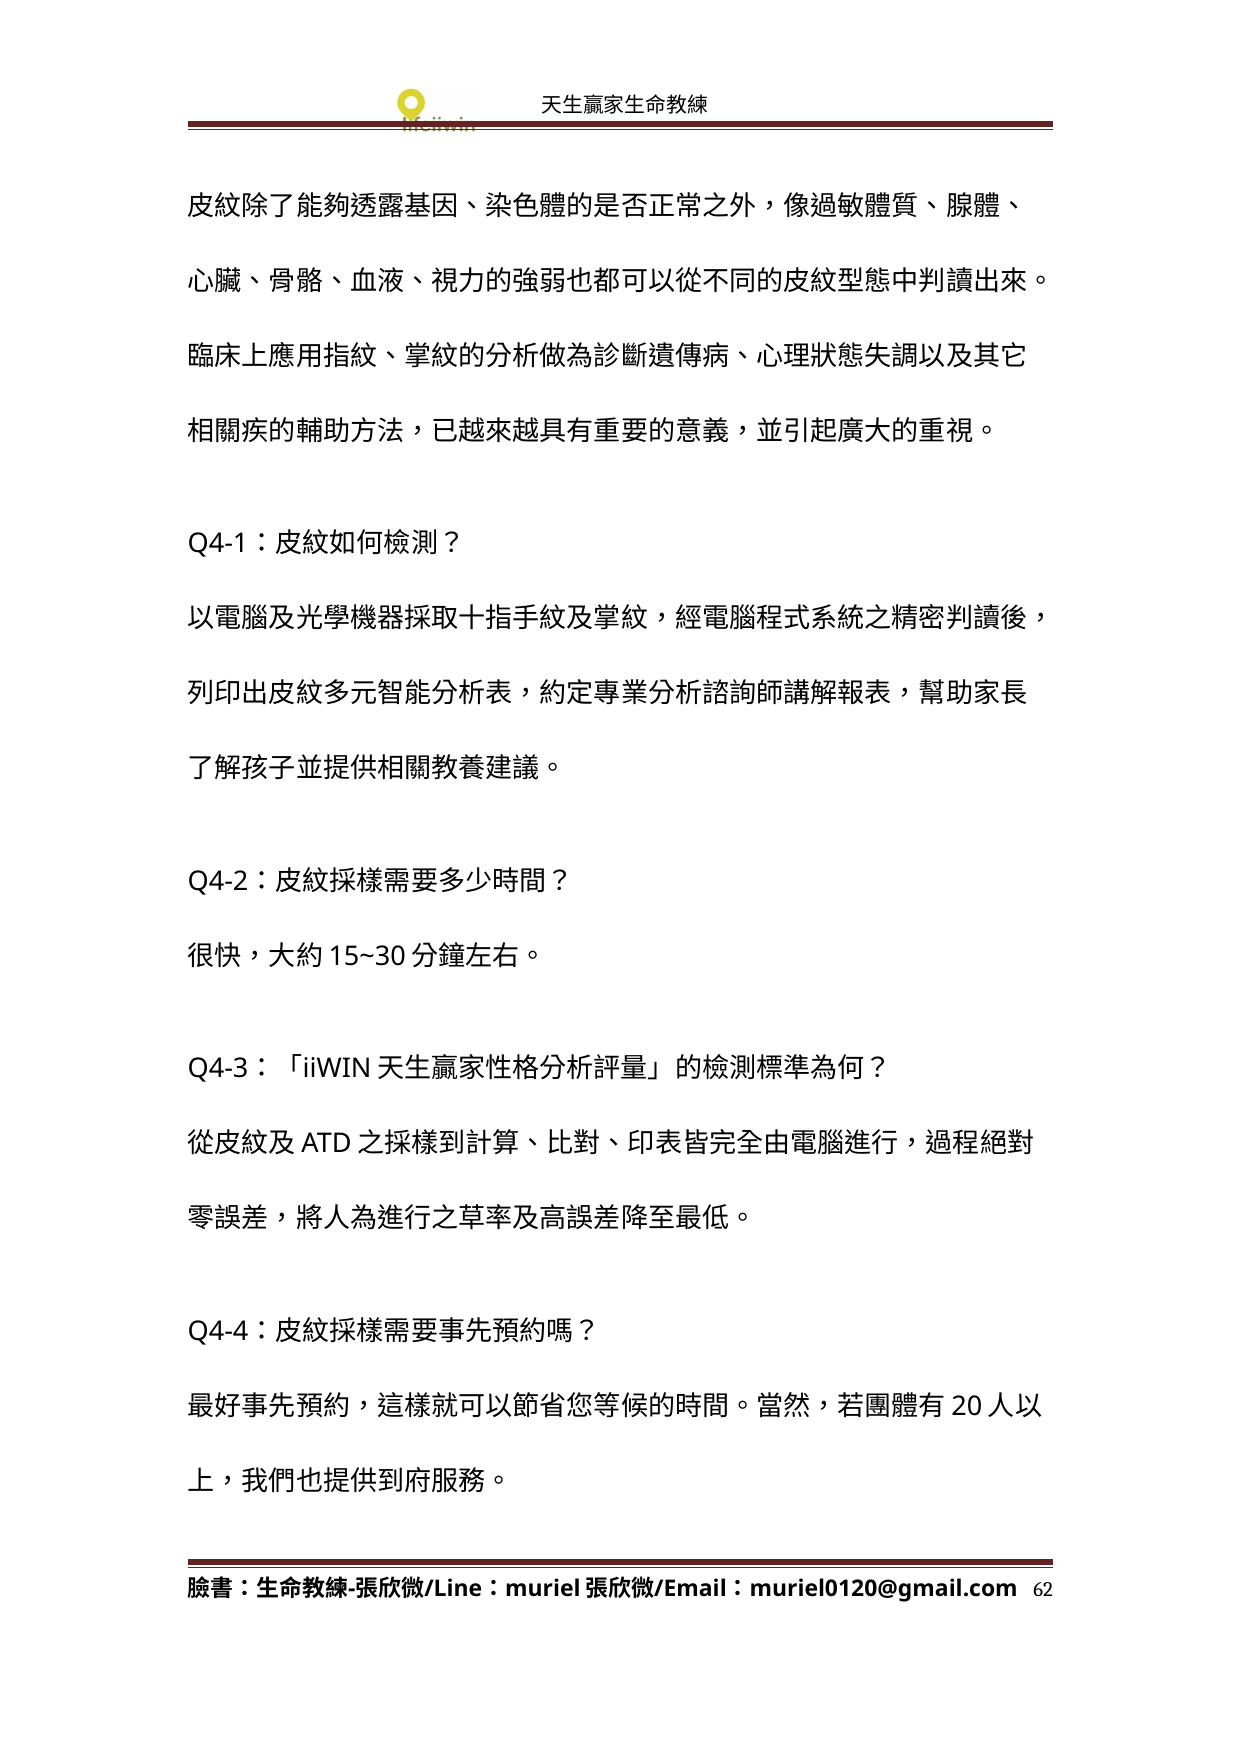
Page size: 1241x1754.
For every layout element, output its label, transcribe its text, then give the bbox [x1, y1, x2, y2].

picture [393, 130, 482, 137]
text 最好事先預約，這樣就可以節省您等候的時間。當然，若團體有20人以上，我們也提供到府服務。 [187, 1366, 1053, 1516]
text 以電腦及光學機器採取十指手紋及掌紋，經電腦程式系統之精密判讀後，列印出皮紋多元智能分析表，約定專業分析諮詢師講解報表，幫助家長了解孩子並提供相關教養建議。 [187, 578, 1053, 803]
picture [393, 88, 482, 121]
text 從皮紋及ATD之採樣到計算、比對、印表皆完全由電腦進行，過程絕對零誤差，將人為進行之草率及高誤差降至最低。 [187, 1103, 1053, 1253]
text Q4-2：皮紋採樣需要多少時間？ [187, 841, 1053, 916]
text Q4-1：皮紋如何檢測？ [187, 503, 1053, 578]
text 皮紋除了能夠透露基因、染色體的是否正常之外，像過敏體質、腺體、心臟、骨骼、血液、視力的強弱也都可以從不同的皮紋型態中判讀出來。臨床上應用指紋、掌紋的分析做為診斷遺傳病、心理狀態失調以及其它相關疾的輔助方法，已越來越具有重要的意義，並引起廣大的重視。 [187, 166, 1053, 466]
text 很快，大約15~30分鐘左右。 [187, 916, 1053, 991]
text Q4-3：「iiWIN天生贏家性格分析評量」的檢測標準為何？ [187, 1028, 1053, 1103]
text Q4-4：皮紋採樣需要事先預約嗎？ [187, 1291, 1053, 1366]
